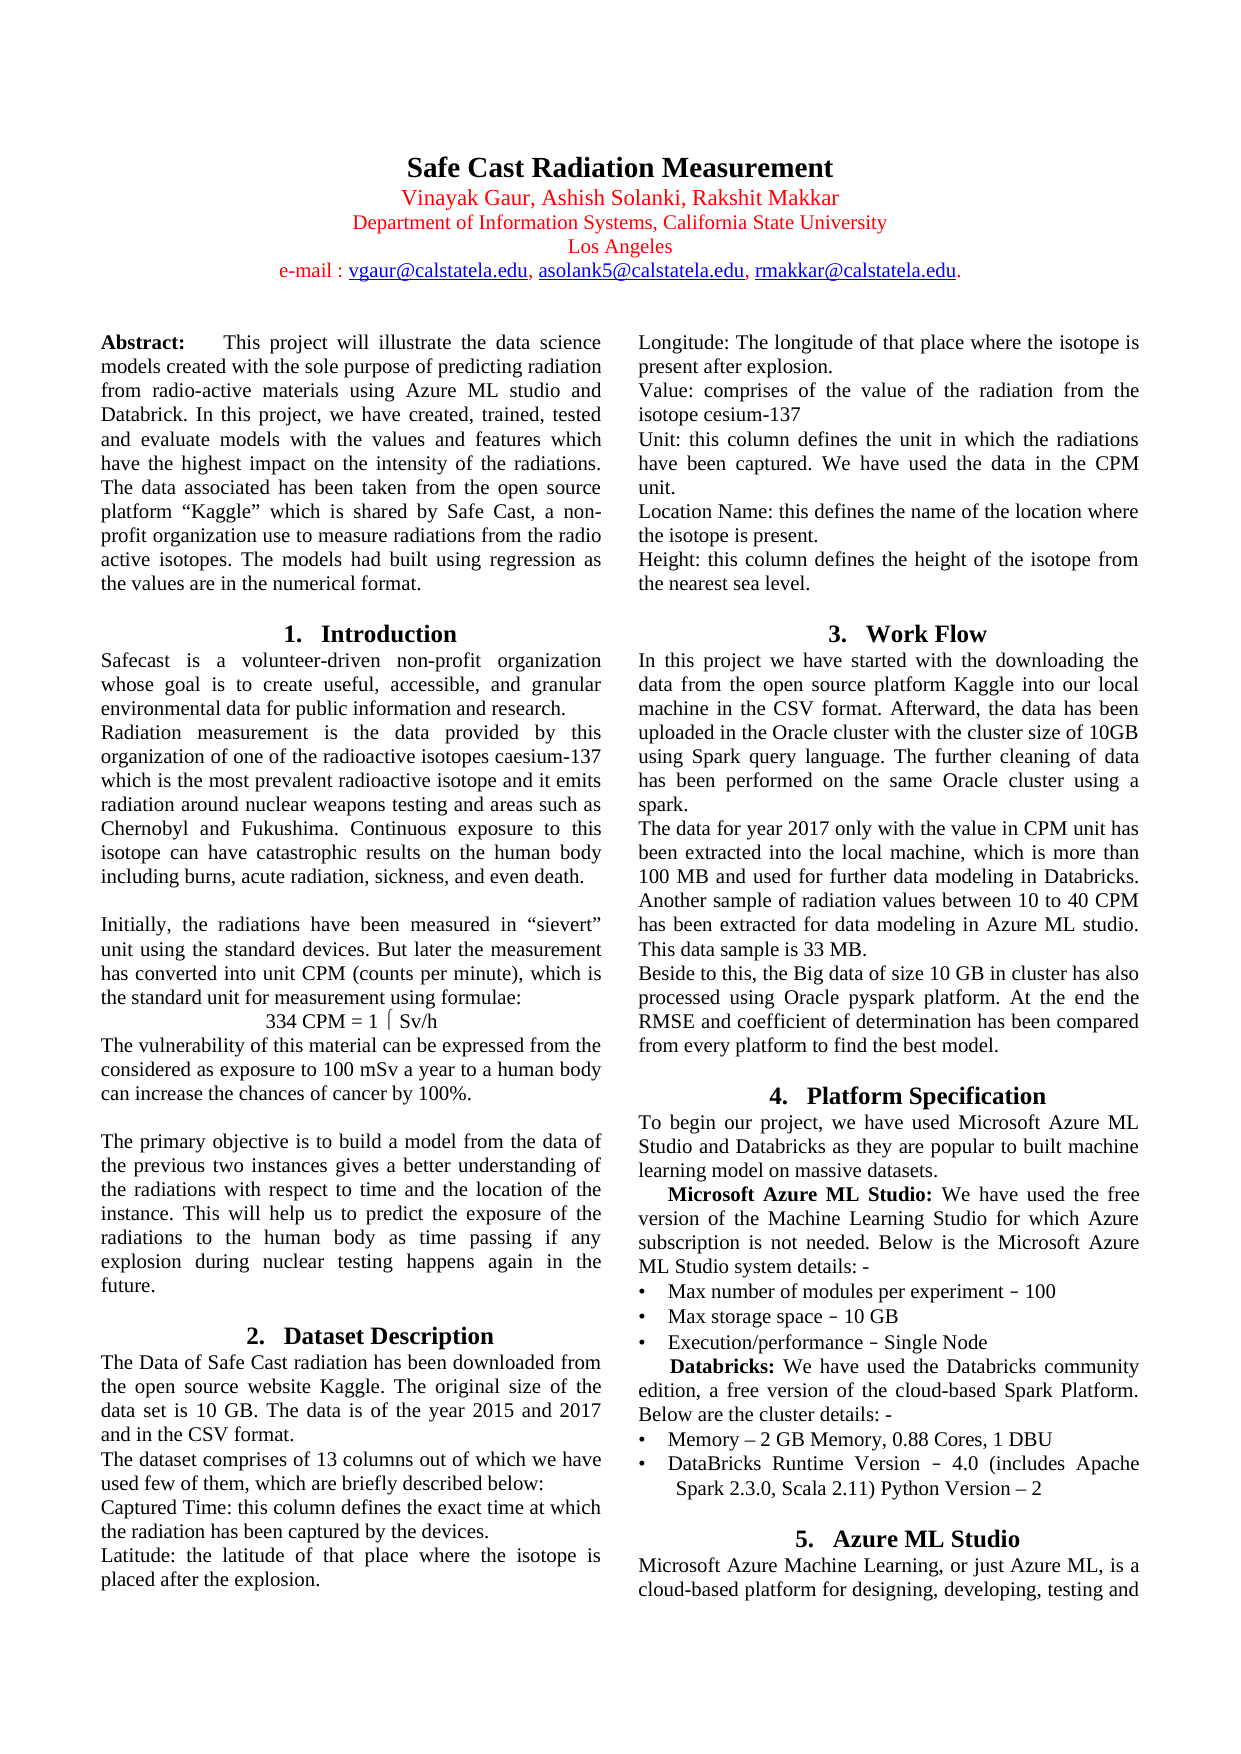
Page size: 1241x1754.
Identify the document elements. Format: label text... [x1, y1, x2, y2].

text The primary objective is to build a model from the data of the previous two instances gives a better understanding of the radiations with respect to time and the location of the instance. This will help us to predict the exposure of the radiations to the human body as time passing if any explosion during nuclear testing happens again in the future. [101, 1129, 602, 1297]
list Memory – 2 GB Memory, 0.88 Cores, 1 DBU [638, 1426, 1140, 1451]
text In this project we have started with the downloading the data from the open source platform Kaggle into our local machine in the CSV format. Afterward, the data has been uploaded in the Oracle cluster with the cluster size of 10GB using Spark query language. The further cleaning of data has been performed on the same Oracle cluster using a spark. [638, 648, 1140, 816]
text Initially, the radiations have been measured in “sievert” unit using the standard devices. But later the measurement has converted into unit CPM (counts per minute), which is the standard unit for measurement using formulae: [101, 912, 602, 1009]
list Execution/performance – Single Node [638, 1329, 1140, 1354]
text The Data of Safe Cast radiation has been downloaded from the open source website Kaggle. The original size of the data set is 10 GB. The data is of the year 2015 and 2017 and in the CSV format. [101, 1350, 602, 1446]
text Microsoft Azure ML Studio: We have used the free version of the Machine Learning Studio for which Azure subscription is not needed. Below is the Microsoft Azure ML Studio system details: - [638, 1182, 1140, 1278]
text Databricks: We have used the Databricks community edition, a free version of the cloud-based Spark Platform. Below are the cluster details: - [638, 1354, 1140, 1426]
text Safe Cast Radiation Measurement [101, 150, 1140, 183]
text e-mail : vgaur@calstatela.edu, asolank5@calstatela.edu, rmakkar@calstatela.edu. [101, 258, 1140, 282]
text Latitude: the latitude of that place where the isotope is placed after the explosion. [101, 1543, 602, 1591]
list Azure ML Studio [676, 1524, 1140, 1553]
text Abstract: This project will illustrate the data science models created with the sole purpose of predicting radiation from radio-active materials using Azure ML studio and Databrick. In this project, we have created, trained, tested and evaluate models with the values and features which have the highest impact on the intensity of the radiations. The data associated has been taken from the open source platform “Kaggle” which is shared by Safe Cast, a non-profit organization use to measure radiations from the radio active isotopes. The models had built using regression as the values are in the numerical format. [101, 330, 602, 595]
list DataBricks Runtime Version – 4.0 (includes Apache Spark 2.3.0, Scala 2.11) Python Version – 2 [638, 1451, 1140, 1500]
list Work Flow [676, 619, 1140, 648]
list Dataset Description [138, 1321, 602, 1350]
text Unit: this column defines the unit in which the radiations have been captured. We have used the data in the CPM unit. [638, 426, 1140, 499]
list Introduction [138, 619, 602, 648]
text Los Angeles [101, 234, 1140, 258]
list Max number of modules per experiment – 100 [638, 1278, 1140, 1303]
text Vinayak Gaur, Ashish Solanki, Rakshit Makkar [101, 183, 1140, 210]
text 334 CPM = 1  Sv/h [101, 1009, 602, 1033]
text Captured Time: this column defines the exact time at which the radiation has been captured by the devices. [101, 1494, 602, 1543]
text Value: comprises of the value of the radiation from the isotope cesium-137 [638, 378, 1140, 426]
text Department of Information Systems, California State University [101, 210, 1140, 234]
text Location Name: this defines the name of the location where the isotope is present. [638, 499, 1140, 547]
text Radiation measurement is the data provided by this organization of one of the radioactive isotopes caesium-137 which is the most prevalent radioactive isotope and it emits radiation around nuclear weapons testing and areas such as Chernobyl and Fukushima. Continuous exposure to this isotope can have catastrophic results on the human body including burns, acute radiation, sickness, and even death. [101, 720, 602, 888]
text Longitude: The longitude of that place where the isotope is present after explosion. [638, 330, 1140, 378]
text To begin our project, we have used Microsoft Azure ML Studio and Databricks as they are popular to built machine learning model on massive datasets. [638, 1109, 1140, 1182]
list Max storage space – 10 GB [638, 1303, 1140, 1329]
text Beside to this, the Big data of size 10 GB in cluster has also processed using Oracle pyspark platform. At the end the RMSE and coefficient of determination has been compared from every platform to find the best model. [638, 961, 1140, 1057]
text The data for year 2017 only with the value in CPM unit has been extracted into the local machine, which is more than 100 MB and used for further data modeling in Databricks. Another sample of radiation values between 10 to 40 CPM has been extracted for data modeling in Azure ML studio. This data sample is 33 MB. [638, 816, 1140, 961]
text The dataset comprises of 13 columns out of which we have used few of them, which are briefly described below: [101, 1446, 602, 1494]
list Platform Specification [676, 1081, 1140, 1109]
text The vulnerability of this material can be expressed from the considered as exposure to 100 mSv a year to a human body can increase the chances of cancer by 100%. [101, 1033, 602, 1105]
text Height: this column defines the height of the isotope from the nearest sea level. [638, 547, 1140, 595]
text Safecast is a volunteer-driven non-profit organization whose goal is to create useful, accessible, and granular environmental data for public information and research. [101, 648, 602, 720]
